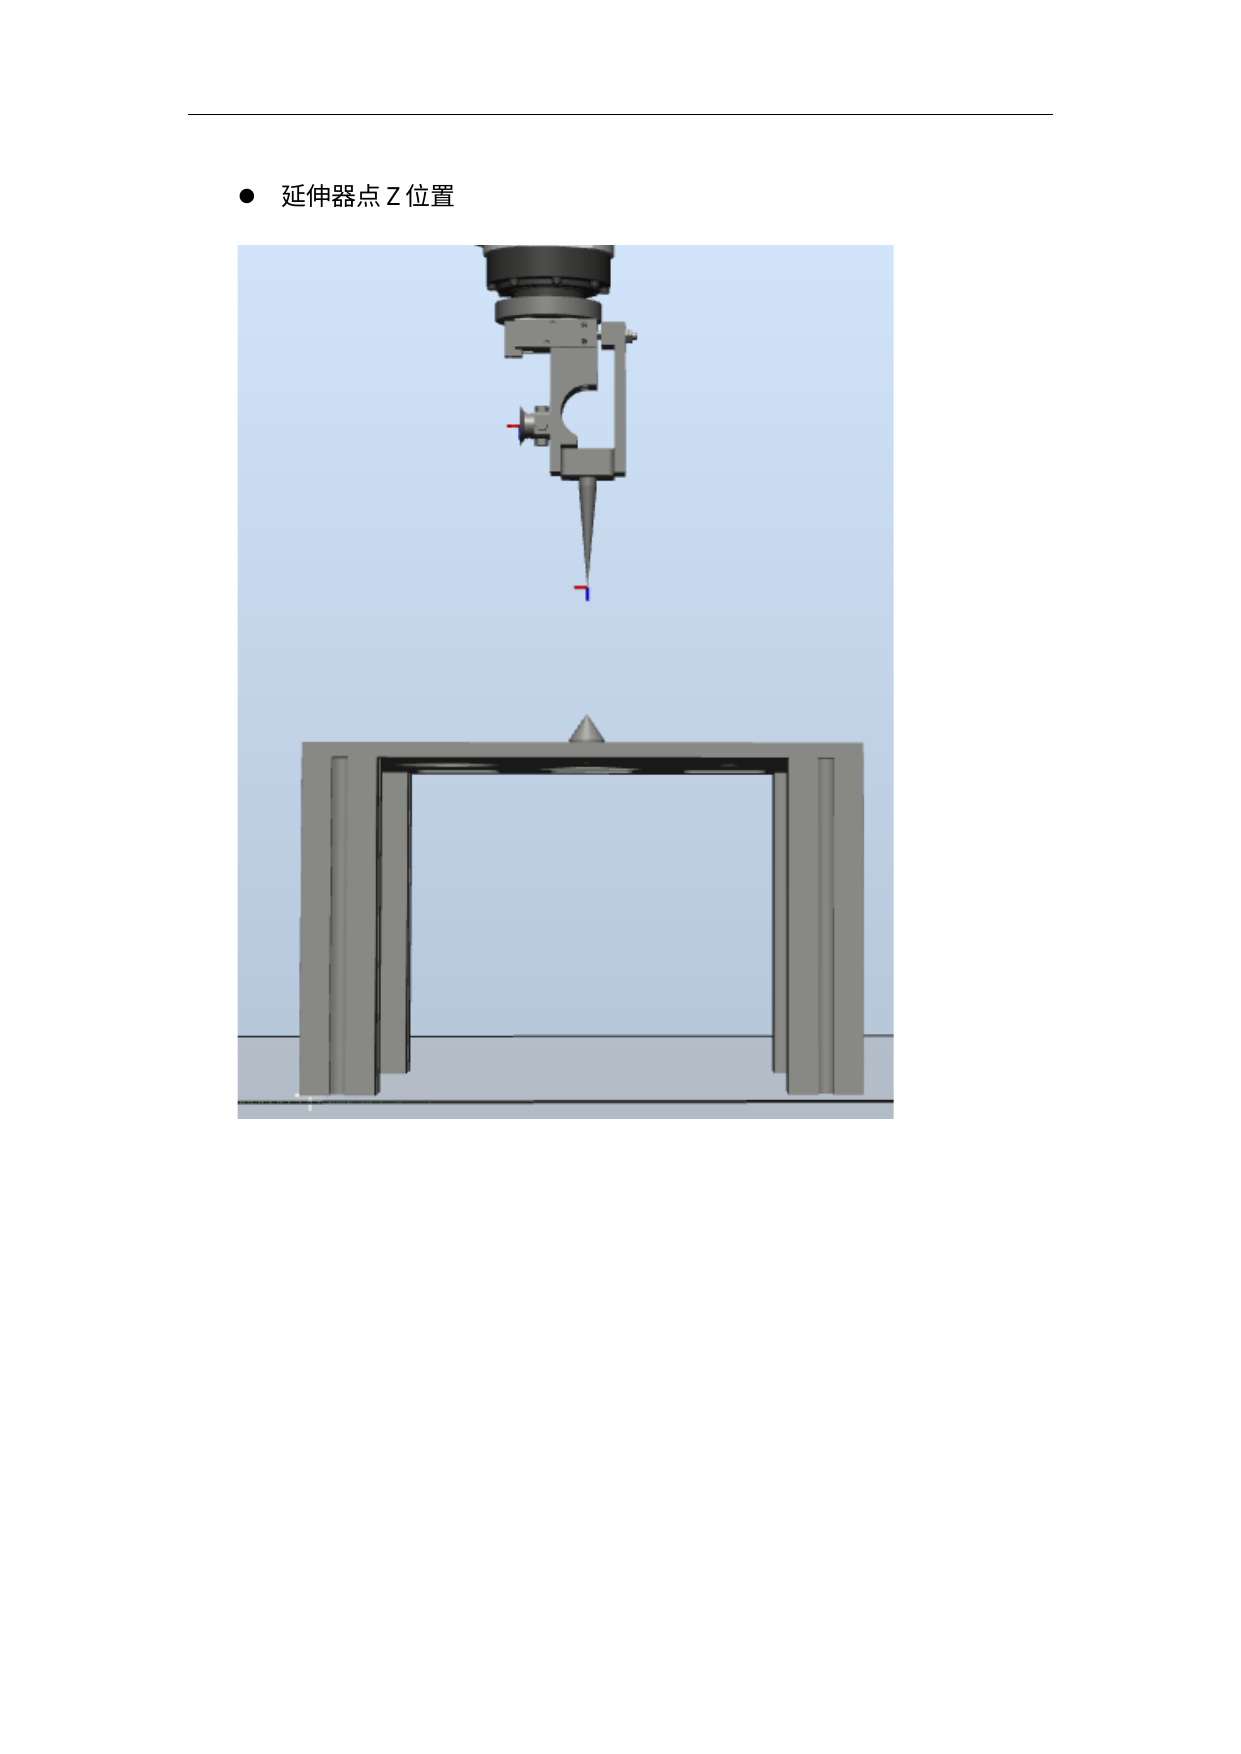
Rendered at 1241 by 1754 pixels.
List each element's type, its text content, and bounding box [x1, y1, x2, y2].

list 延伸器点Z位置 [237, 162, 1053, 227]
picture [237, 245, 894, 1119]
